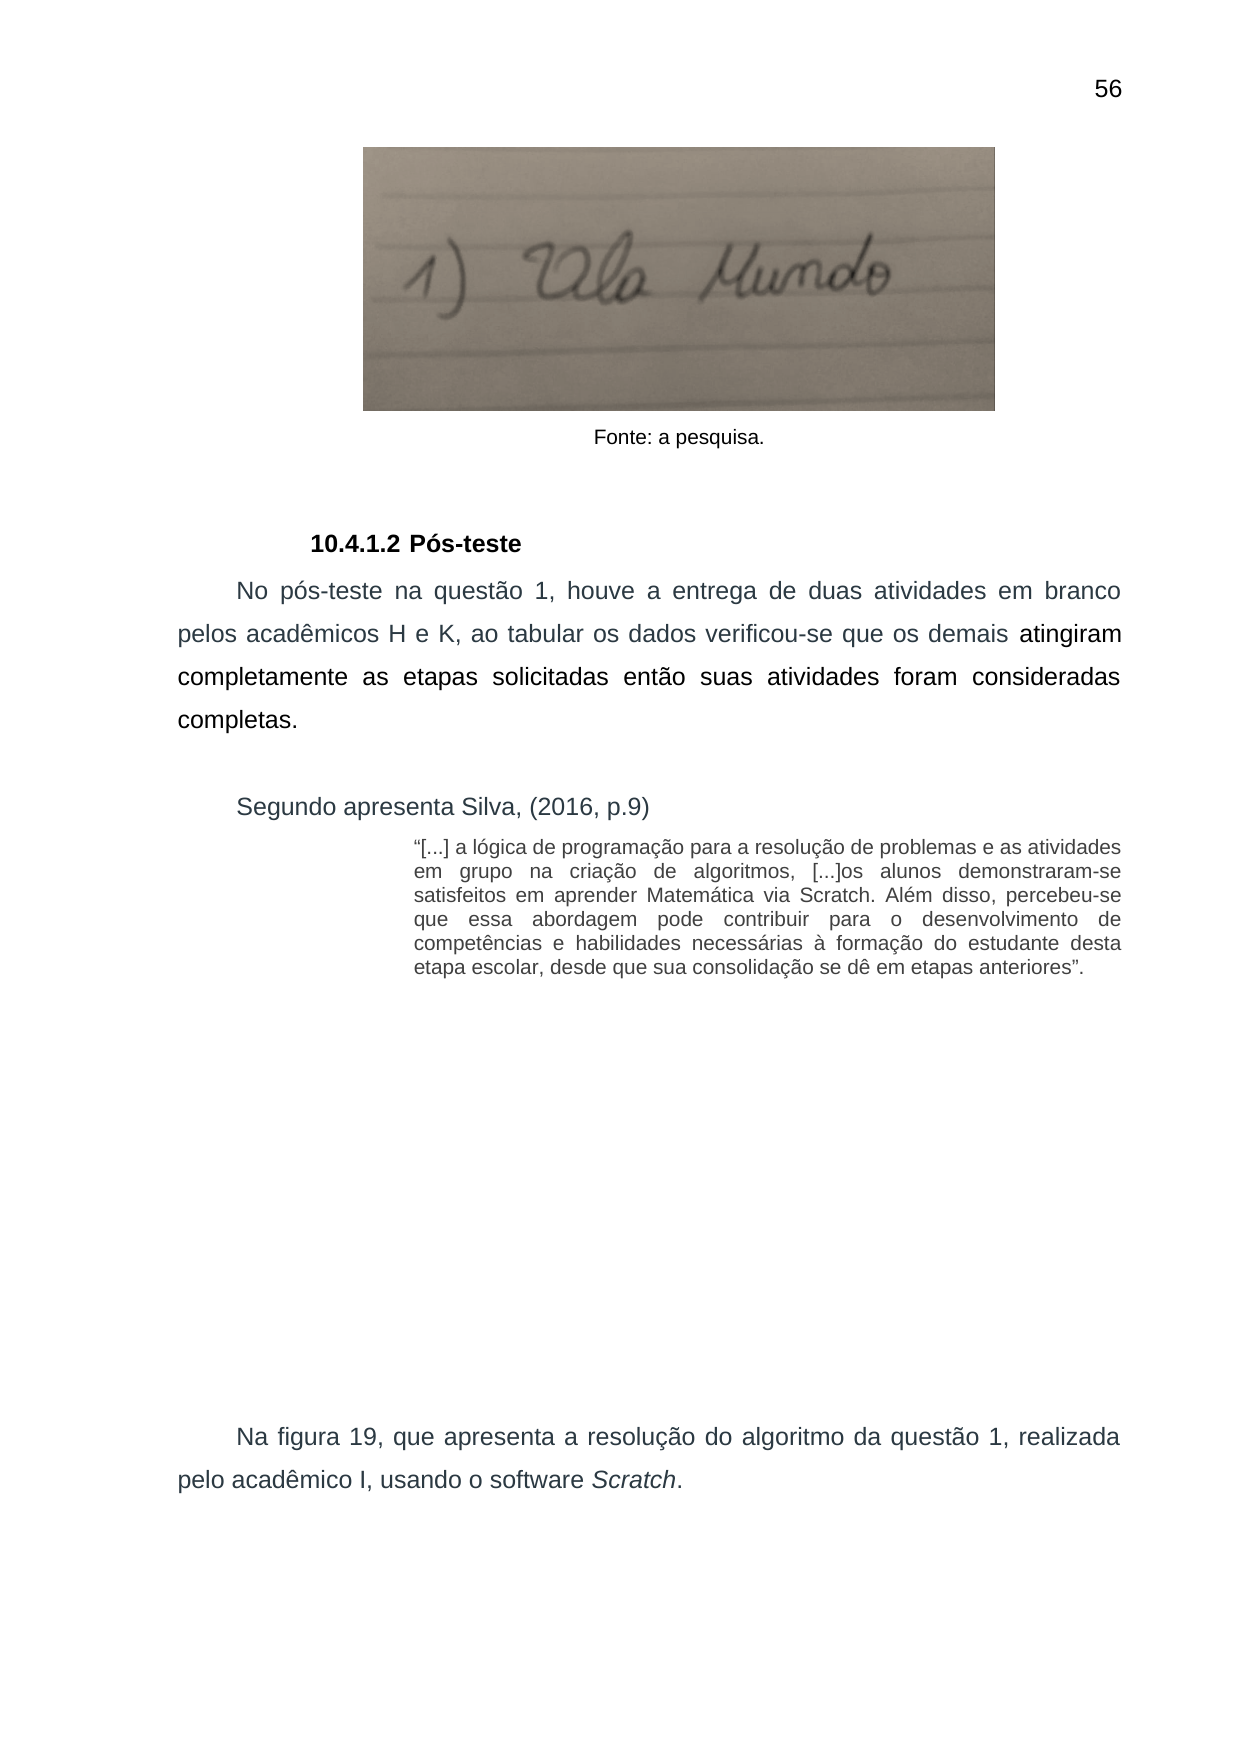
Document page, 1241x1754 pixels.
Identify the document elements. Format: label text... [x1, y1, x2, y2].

subtitle Pós-teste [251, 529, 1122, 558]
text Na figura 19, que apresenta a resolução do algoritmo da questão 1, realizada pelo acadêmico I, usando o software Scratch. [177, 1422, 1122, 1494]
text No pós-teste na questão 1, houve a entrega de duas atividades em branco pelos acadêmicos H e K, ao tabular os dados verificou-se que os demais atingiram completamente as etapas solicitadas então suas atividades foram consideradas completas. [177, 576, 1122, 734]
text Fonte: a pesquisa. [177, 425, 1122, 449]
text Segundo apresenta Silva, (2016, p.9) [177, 792, 1122, 821]
text “[...] a lógica de programação para a resolução de problemas e as atividades em grupo na criação de algoritmos, [...]os alunos demonstraram-se satisfeitos em aprender Matemática via Scratch. Além disso, percebeu-se que essa abordagem pode contribuir para o desenvolvimento de competências e habilidades necessárias à formação do estudante desta etapa escolar, desde que sua consolidação se dê em etapas anteriores”. [413, 835, 1122, 979]
